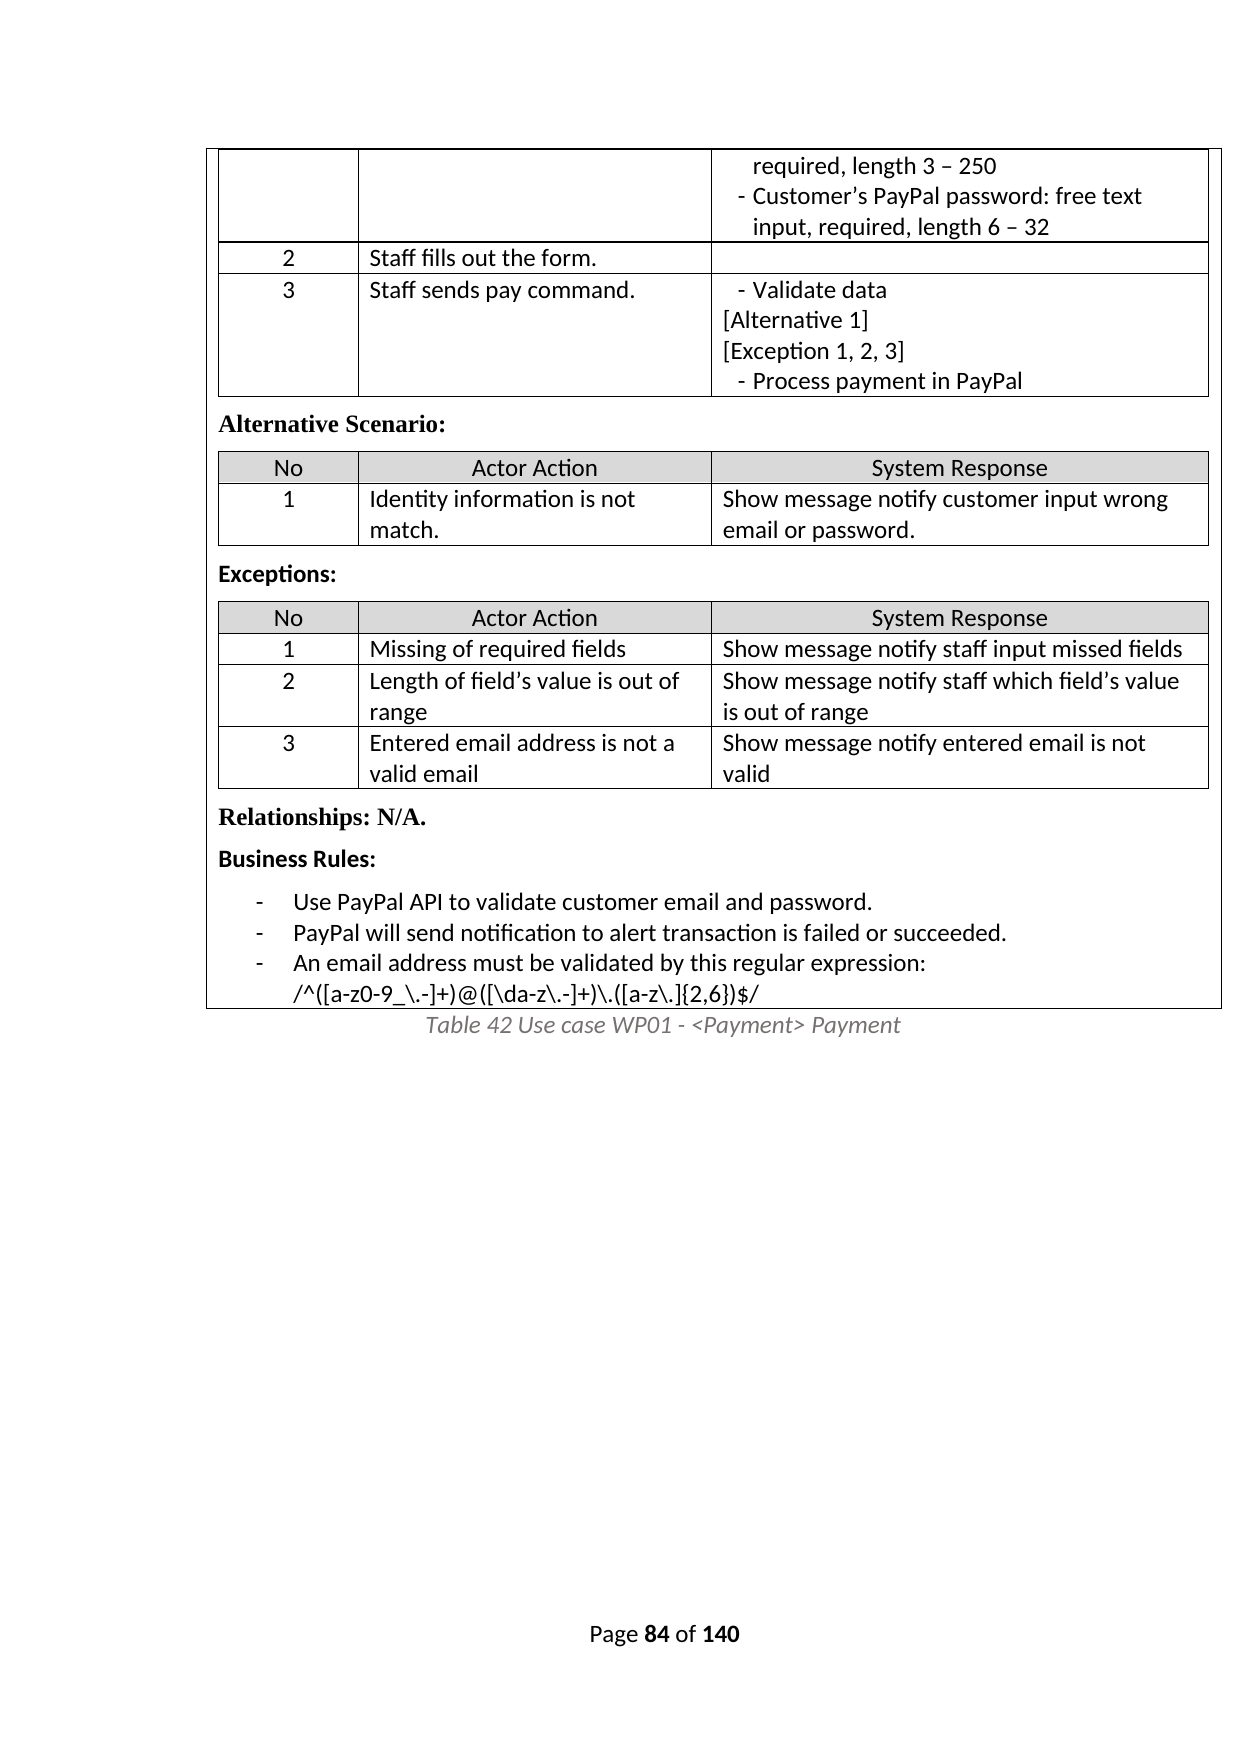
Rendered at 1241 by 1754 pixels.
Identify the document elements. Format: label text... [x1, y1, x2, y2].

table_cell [207, 149, 1221, 1008]
text Table 42 Use case WP01 - <Payment> Payment [207, 1009, 1122, 1040]
